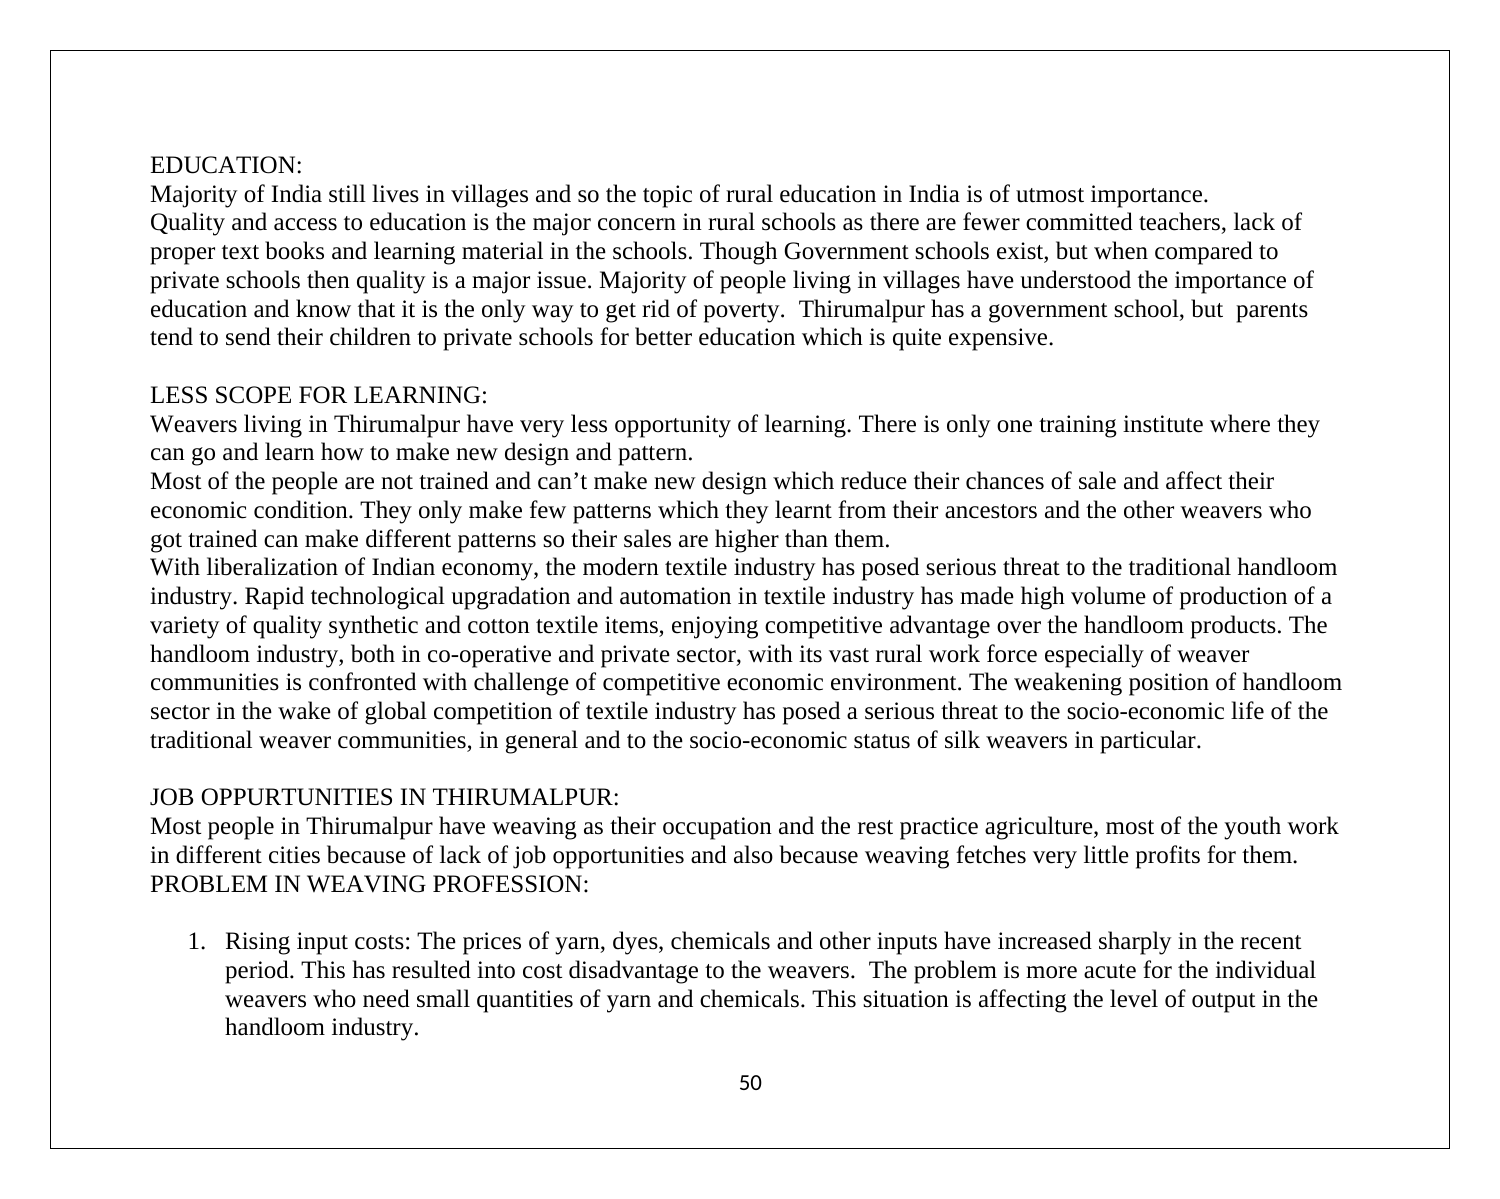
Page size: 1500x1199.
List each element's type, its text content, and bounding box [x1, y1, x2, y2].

text Most people in Thirumalpur have weaving as their occupation and the rest practice agriculture, most of the youth work in different cities because of lack of job opportunities and also because weaving fetches very little profits for them. [150, 811, 1350, 869]
text PROBLEM IN WEAVING PROFESSION: [150, 869, 1350, 897]
text LESS SCOPE FOR LEARNING: [150, 380, 1350, 409]
text Most of the people are not trained and can’t make new design which reduce their chances of sale and affect their economic condition. They only make few patterns which they learnt from their ancestors and the other weavers who got trained can make different patterns so their sales are higher than them. [150, 466, 1350, 552]
text Majority of India still lives in villages and so the topic of rural education in India is of utmost importance. [150, 179, 1350, 207]
text EDUCATION: [150, 150, 1350, 179]
text JOB OPPURTUNITIES IN THIRUMALPUR: [150, 782, 1350, 811]
list Rising input costs: The prices of yarn, dyes, chemicals and other inputs have increased sharply in the recent period. This has resulted into cost disadvantage to the weavers. The problem is more acute for the individual weavers who need small quantities of yarn and chemicals. This situation is affecting the level of output in the handloom industry. [187, 926, 1350, 1041]
text With liberalization of Indian economy, the modern textile industry has posed serious threat to the traditional handloom industry. Rapid technological upgradation and automation in textile industry has made high volume of production of a variety of quality synthetic and cotton textile items, enjoying competitive advantage over the handloom products. The handloom industry, both in co-operative and private sector, with its vast rural work force especially of weaver communities is confronted with challenge of competitive economic environment. The weakening position of handloom sector in the wake of global competition of textile industry has posed a serious threat to the socio-economic life of the traditional weaver communities, in general and to the socio-economic status of silk weavers in particular. [150, 552, 1350, 754]
text Quality and access to education is the major concern in rural schools as there are fewer committed teachers, lack of proper text books and learning material in the schools. Though Government schools exist, but when compared to private schools then quality is a major issue. Majority of people living in villages have understood the importance of education and know that it is the only way to get rid of poverty. Thirumalpur has a government school, but parents tend to send their children to private schools for better education which is quite expensive. [150, 207, 1350, 351]
text Weavers living in Thirumalpur have very less opportunity of learning. There is only one training institute where they can go and learn how to make new design and pattern. [150, 409, 1350, 466]
